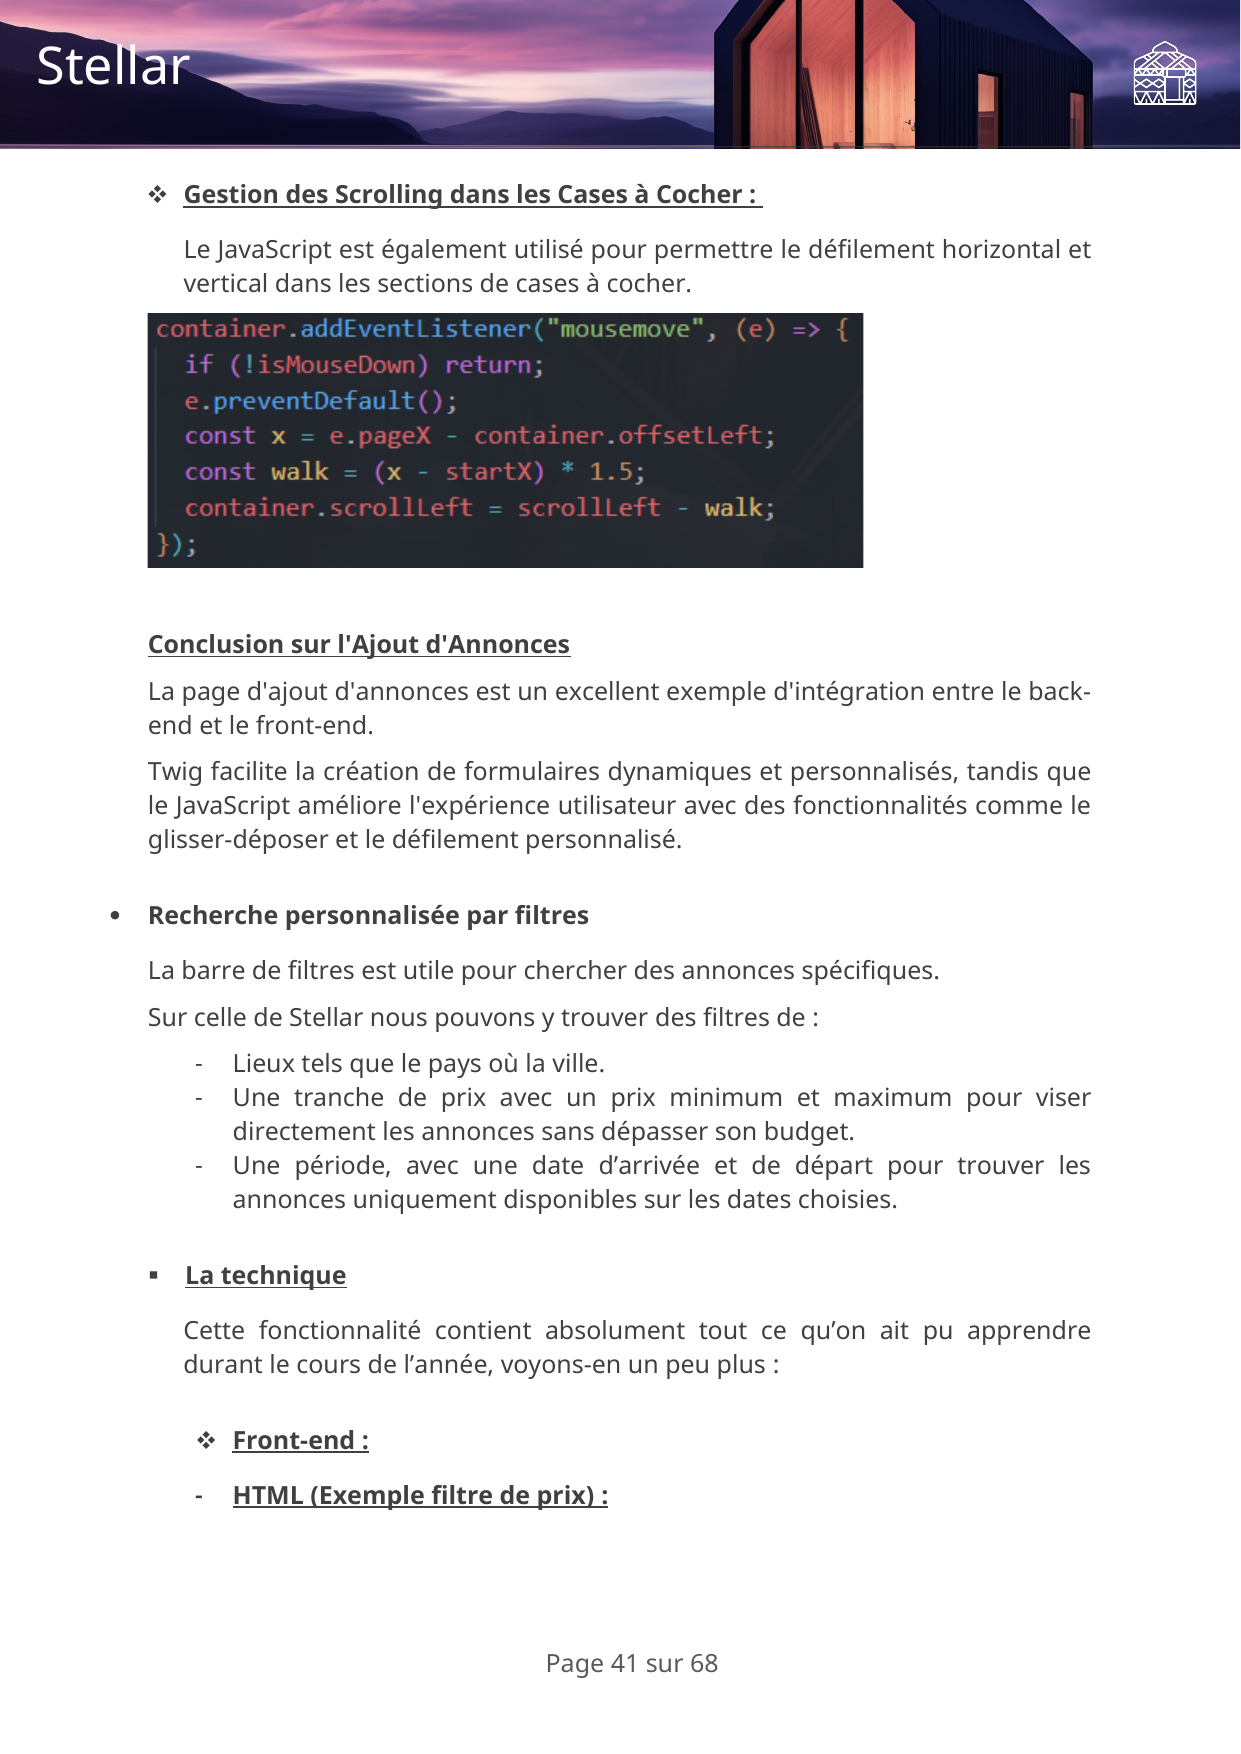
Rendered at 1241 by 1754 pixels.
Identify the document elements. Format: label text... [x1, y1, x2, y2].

subtitle Front-end : [195, 1422, 1092, 1457]
subtitle Recherche personnalisée par filtres [111, 898, 1092, 932]
text La barre de filtres est utile pour chercher des annonces spécifiques. [148, 953, 1092, 987]
text Sur celle de Stellar nous pouvons y trouver des filtres de : [148, 999, 1092, 1033]
list Une période, avec une date d’arrivée et de départ pour trouver les annonces uniquement disponibles sur les dates choisies. [195, 1148, 1092, 1216]
text Le JavaScript est également utilisé pour permettre le défilement horizontal et vertical dans les sections de cases à cocher. [183, 232, 1092, 300]
text Cette fonctionnalité contient absolument tout ce qu’on ait pu apprendre durant le cours de l’année, voyons-en un peu plus : [183, 1313, 1092, 1381]
list Une tranche de prix avec un prix minimum et maximum pour viser directement les annonces sans dépasser son budget. [195, 1080, 1092, 1148]
subtitle La technique [148, 1258, 1092, 1292]
subtitle Gestion des Scrolling dans les Cases à Cocher : [146, 177, 1092, 211]
picture [147, 313, 864, 568]
list HTML (Exemple filtre de prix) : [195, 1477, 1092, 1511]
text Conclusion sur l'Ajout d'Annonces [148, 627, 1092, 661]
picture [0, 0, 1241, 146]
text La page d'ajout d'annonces est un excellent exemple d'intégration entre le back-end et le front-end. [148, 673, 1092, 741]
list Lieux tels que le pays où la ville. [195, 1046, 1092, 1080]
text Twig facilite la création de formulaires dynamiques et personnalisés, tandis que le JavaScript améliore l'expérience utilisateur avec des fonctionnalités comme le glisser-déposer et le défilement personnalisé. [148, 754, 1092, 856]
